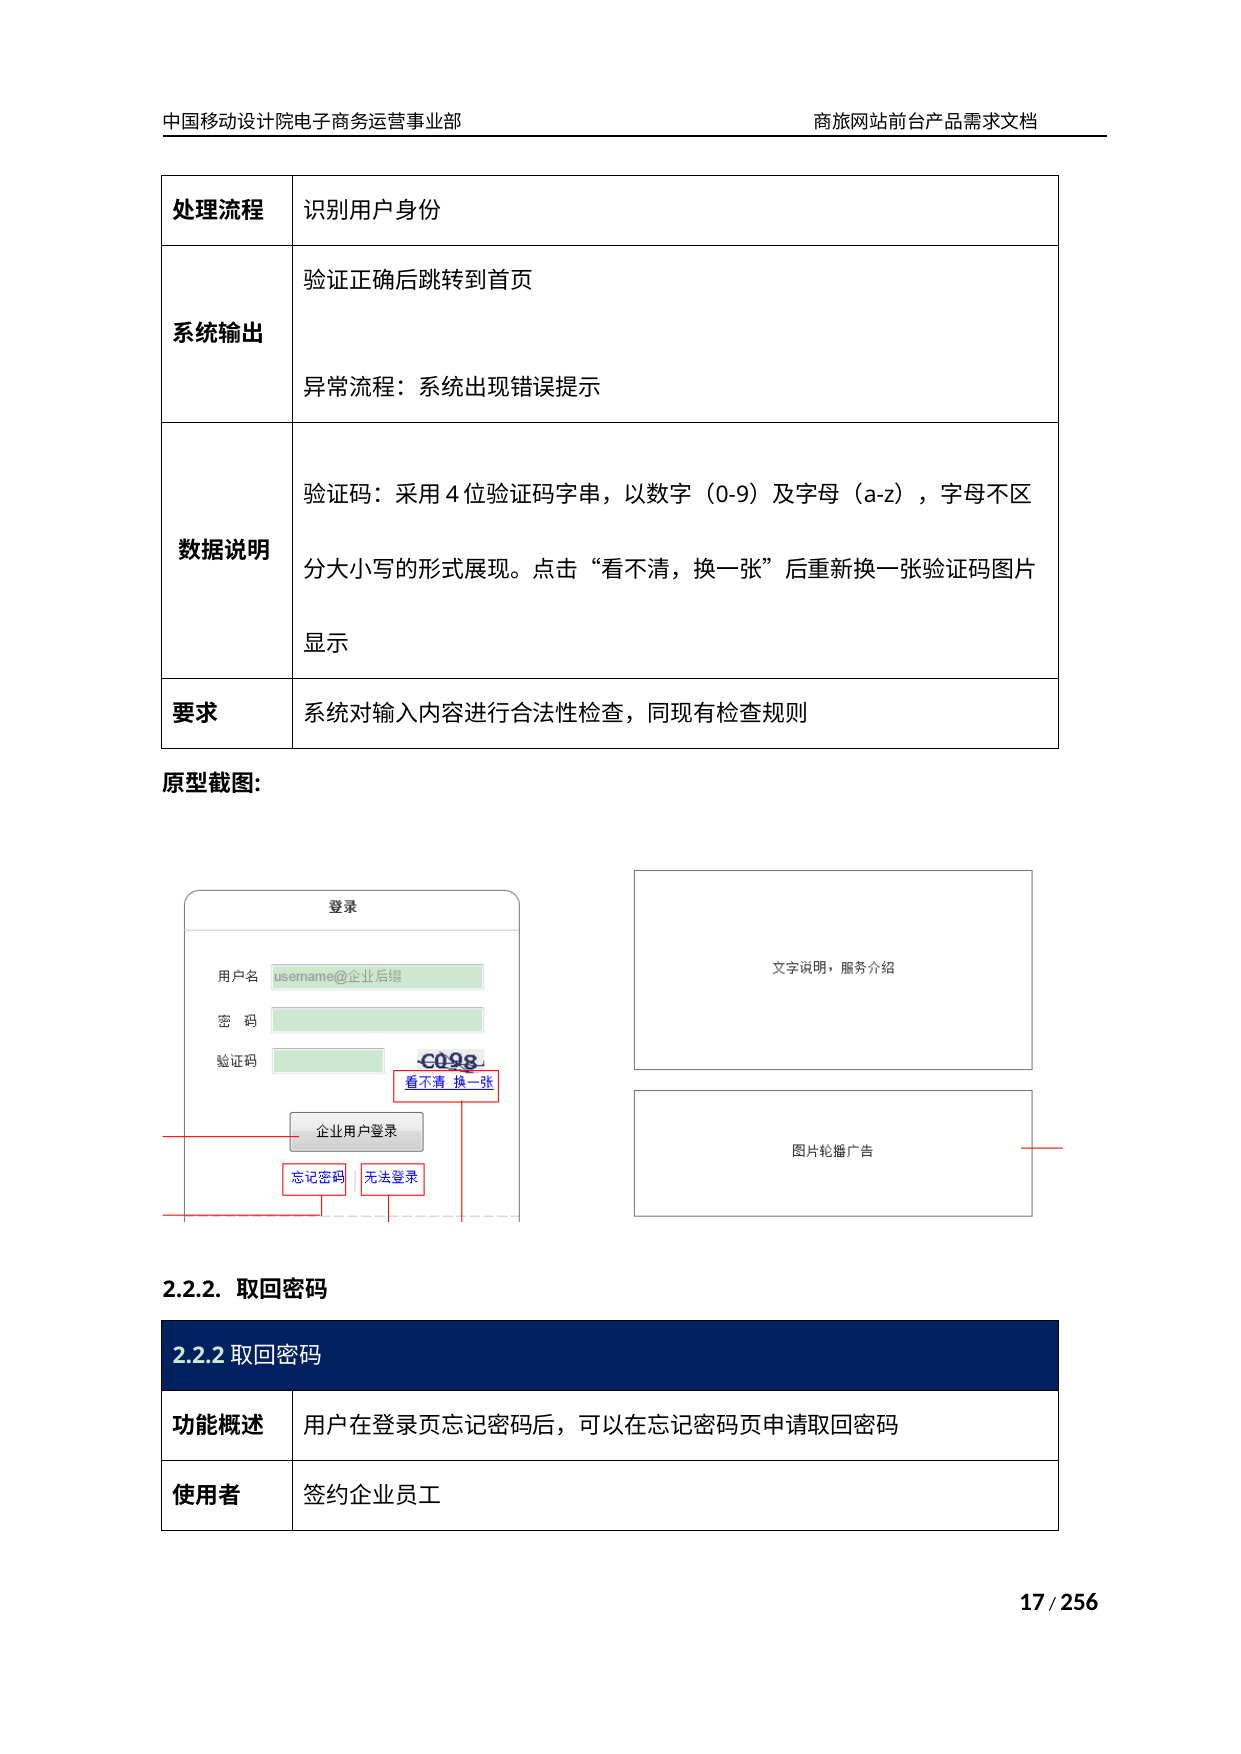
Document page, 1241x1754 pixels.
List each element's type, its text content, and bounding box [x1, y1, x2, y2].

table_cell 处理流程 [162, 176, 292, 245]
table_cell 验证码：采用4位验证码字串，以数字（0-9）及字母（a-z），字母不区分大小写的形式展现。点击“看不清，换一张”后重新换一张验证码图片显示 [293, 423, 1058, 678]
table_cell 验证正确后跳转到首页 异常流程：系统出现错误提示 [293, 246, 1058, 422]
table_cell 系统对输入内容进行合法性检查，同现有检查规则 [293, 679, 1058, 748]
table_cell 签约企业员工 [293, 1461, 1058, 1530]
table_cell 数据说明 [162, 423, 292, 678]
text 原型截图: [162, 749, 1107, 814]
subtitle 取回密码 [162, 1255, 1107, 1320]
table_cell 功能概述 [162, 1391, 292, 1460]
table_cell 用户在登录页忘记密码后，可以在忘记密码页申请取回密码 [293, 1391, 1058, 1460]
table_cell 识别用户身份 [293, 176, 1058, 245]
table_cell 系统输出 [162, 246, 292, 422]
table_header 2.2.2 取回密码 [162, 1321, 1058, 1390]
picture [162, 848, 1063, 1222]
table_cell 要求 [162, 679, 292, 748]
table_cell 使用者 [162, 1461, 292, 1530]
